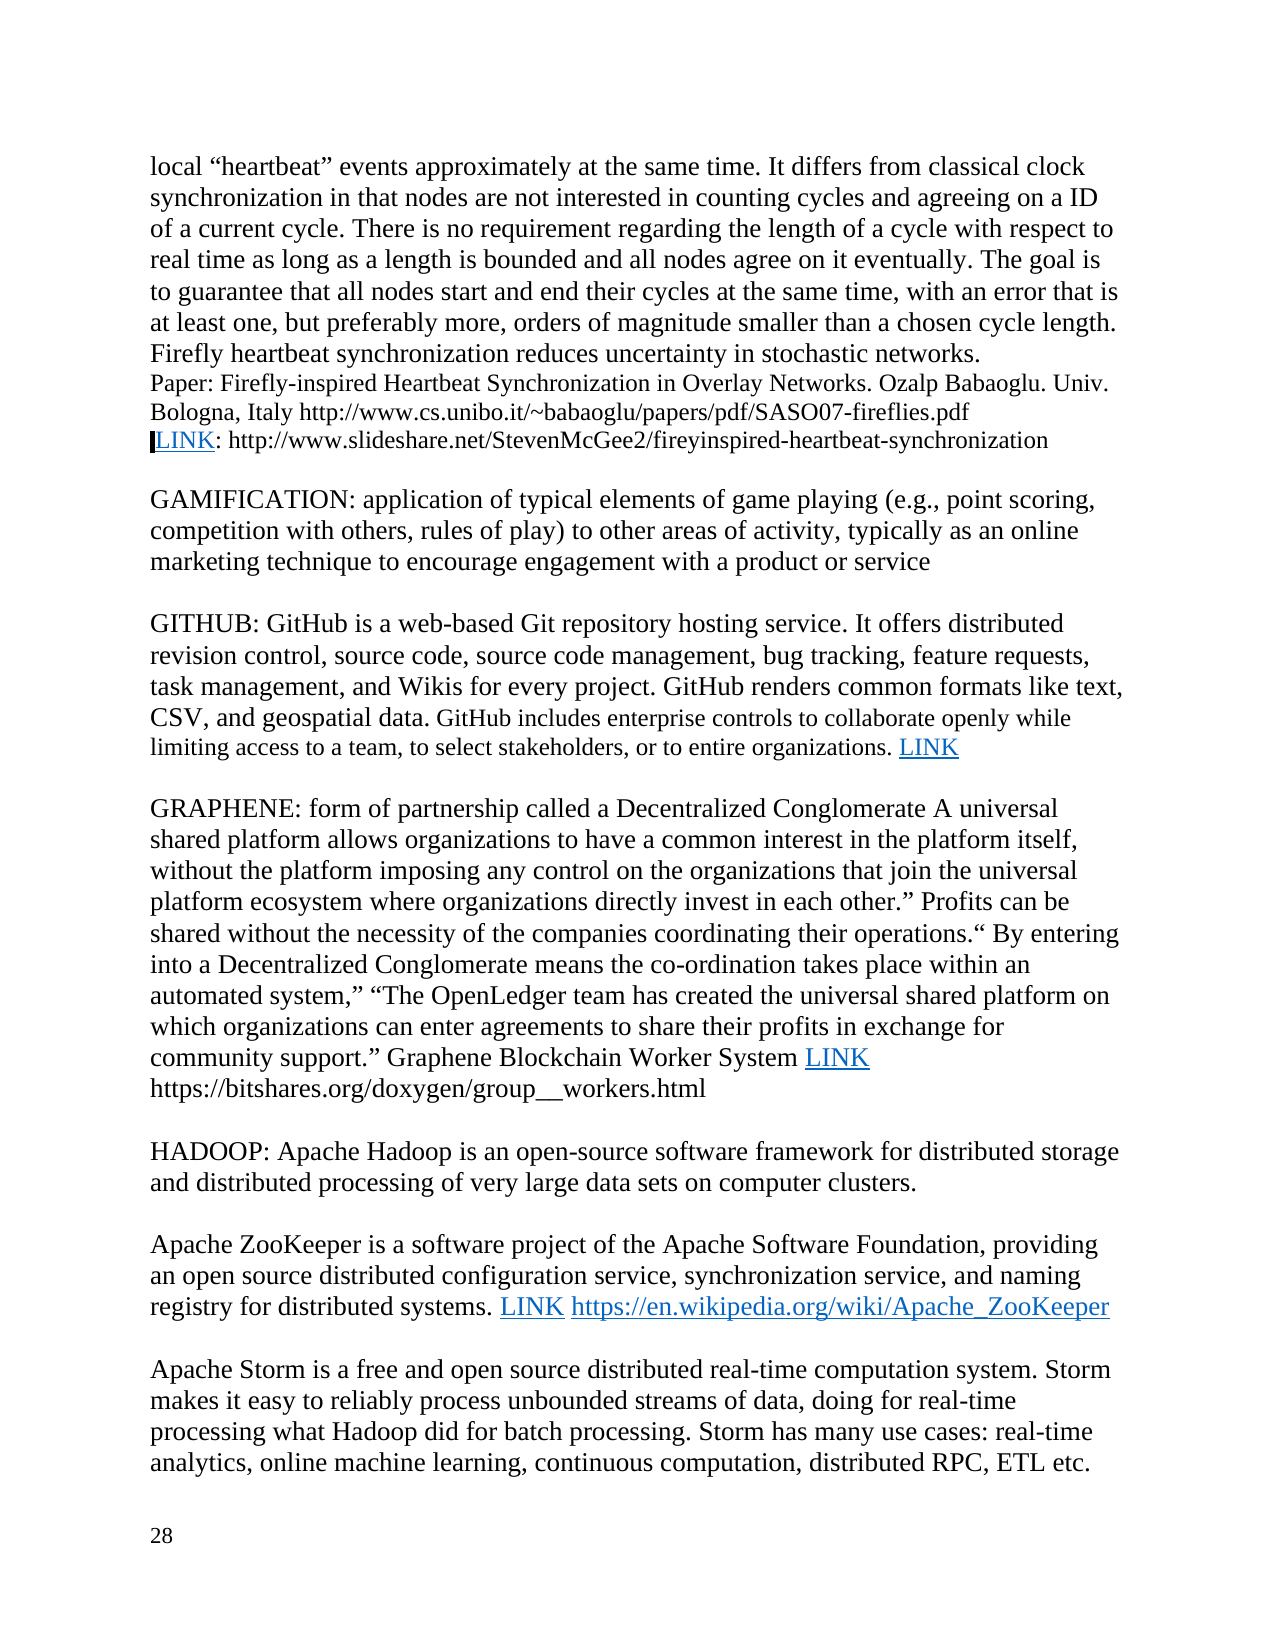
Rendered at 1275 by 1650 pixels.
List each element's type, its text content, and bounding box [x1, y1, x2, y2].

text GAMIFICATION: application of typical elements of game playing (e.g., point scoring, competition with others, rules of play) to other areas of activity, typically as an online marketing technique to encourage engagement with a product or service [150, 483, 1125, 576]
text Paper: Firefly-inspired Heartbeat Synchronization in Overlay Networks. Ozalp Babaoglu. Univ. [150, 368, 1125, 397]
text Bologna, Italy http://www.cs.unibo.it/~babaoglu/papers/pdf/SASO07-fireflies.pdf [150, 397, 1125, 426]
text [150, 1353, 1125, 1477]
text GRAPHENE: form of partnership called a Decentralized Conglomerate A universal shared platform allows organizations to have a common interest in the platform itself, without the platform imposing any control on the organizations that join the universal platform ecosystem where organizations directly invest in each other.” Profits can be shared without the necessity of the companies coordinating their operations.“ By entering into a Decentralized Conglomerate means the co-ordination takes place within an automated system,” “The OpenLedger team has created the universal shared platform on which organizations can enter agreements to share their profits in exchange for community support.” Graphene Blockchain Worker System LINK https://bitshares.org/doxygen/group__workers.html [150, 792, 1125, 1103]
text Firefly heartbeat synchronization reduces uncertainty in stochastic networks. [150, 337, 1125, 368]
text GITHUB: GitHub is a web-based Git repository hosting service. It offers distributed revision control, source code, source code management, bug tracking, feature requests, task management, and Wikis for every project. GitHub renders common formats like text, CSV, and geospatial data. GitHub includes enterprise controls to collaborate openly while limiting access to a team, to select stakeholders, or to entire organizations. LINK [150, 608, 1125, 761]
text HADOOP: Apache Hadoop is an open-source software framework for distributed storage and distributed processing of very large data sets on computer clusters. [150, 1135, 1125, 1197]
text Apache ZooKeeper is a software project of the Apache Software Foundation, providing an open source distributed configuration service, synchronization service, and naming registry for distributed systems. LINK https://en.wikipedia.org/wiki/Apache_ZooKeeper [150, 1228, 1125, 1322]
text LINK: http://www.slideshare.net/StevenMcGee2/fireyinspired-heartbeat-synchronization [150, 426, 1125, 454]
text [150, 150, 1125, 337]
